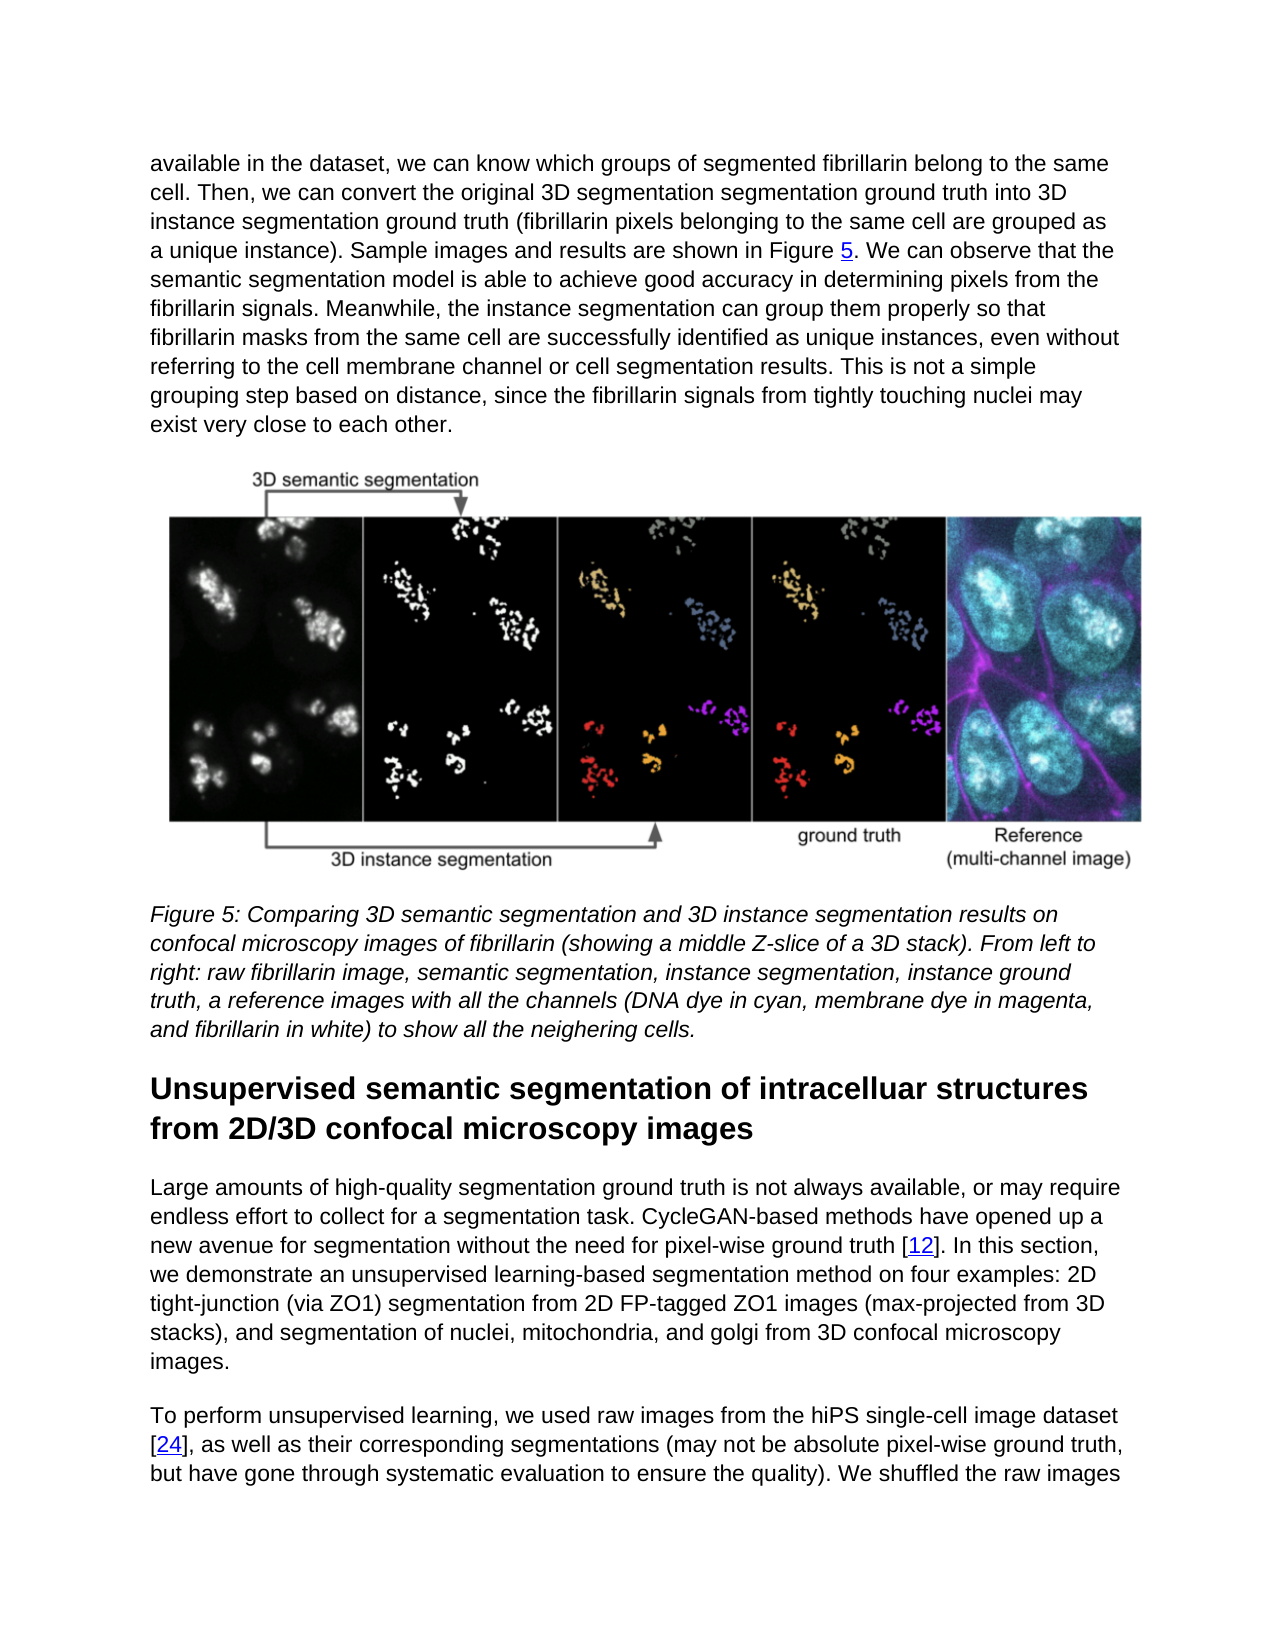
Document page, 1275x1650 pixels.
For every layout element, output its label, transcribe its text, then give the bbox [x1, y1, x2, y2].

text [150, 150, 1125, 437]
picture [168, 464, 1144, 873]
subtitle Unsupervised semantic segmentation of intracelluar structures from 2D/3D confocal microscopy images [150, 1070, 1125, 1146]
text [150, 1402, 1125, 1486]
text Large amounts of high-quality segmentation ground truth is not always available, or may require endless effort to collect for a segmentation task. CycleGAN-based methods have opened up a new avenue for segmentation without the need for pixel-wise ground truth [12]. In this section, we demonstrate an unsupervised learning-based segmentation method on four examples: 2D tight-junction (via ZO1) segmentation from 2D FP-tagged ZO1 images (max-projected from 3D stacks), and segmentation of nuclei, mitochondria, and golgi from 3D confocal microscopy images. [150, 1174, 1125, 1374]
text Figure 5: Comparing 3D semantic segmentation and 3D instance segmentation results on confocal microscopy images of fibrillarin (showing a middle Z-slice of a 3D stack). From left to right: raw fibrillarin image, semantic segmentation, instance segmentation, instance ground truth, a reference images with all the channels (DNA dye in cyan, membrane dye in magenta, and fibrillarin in white) to show all the neighering cells. [150, 901, 1125, 1043]
